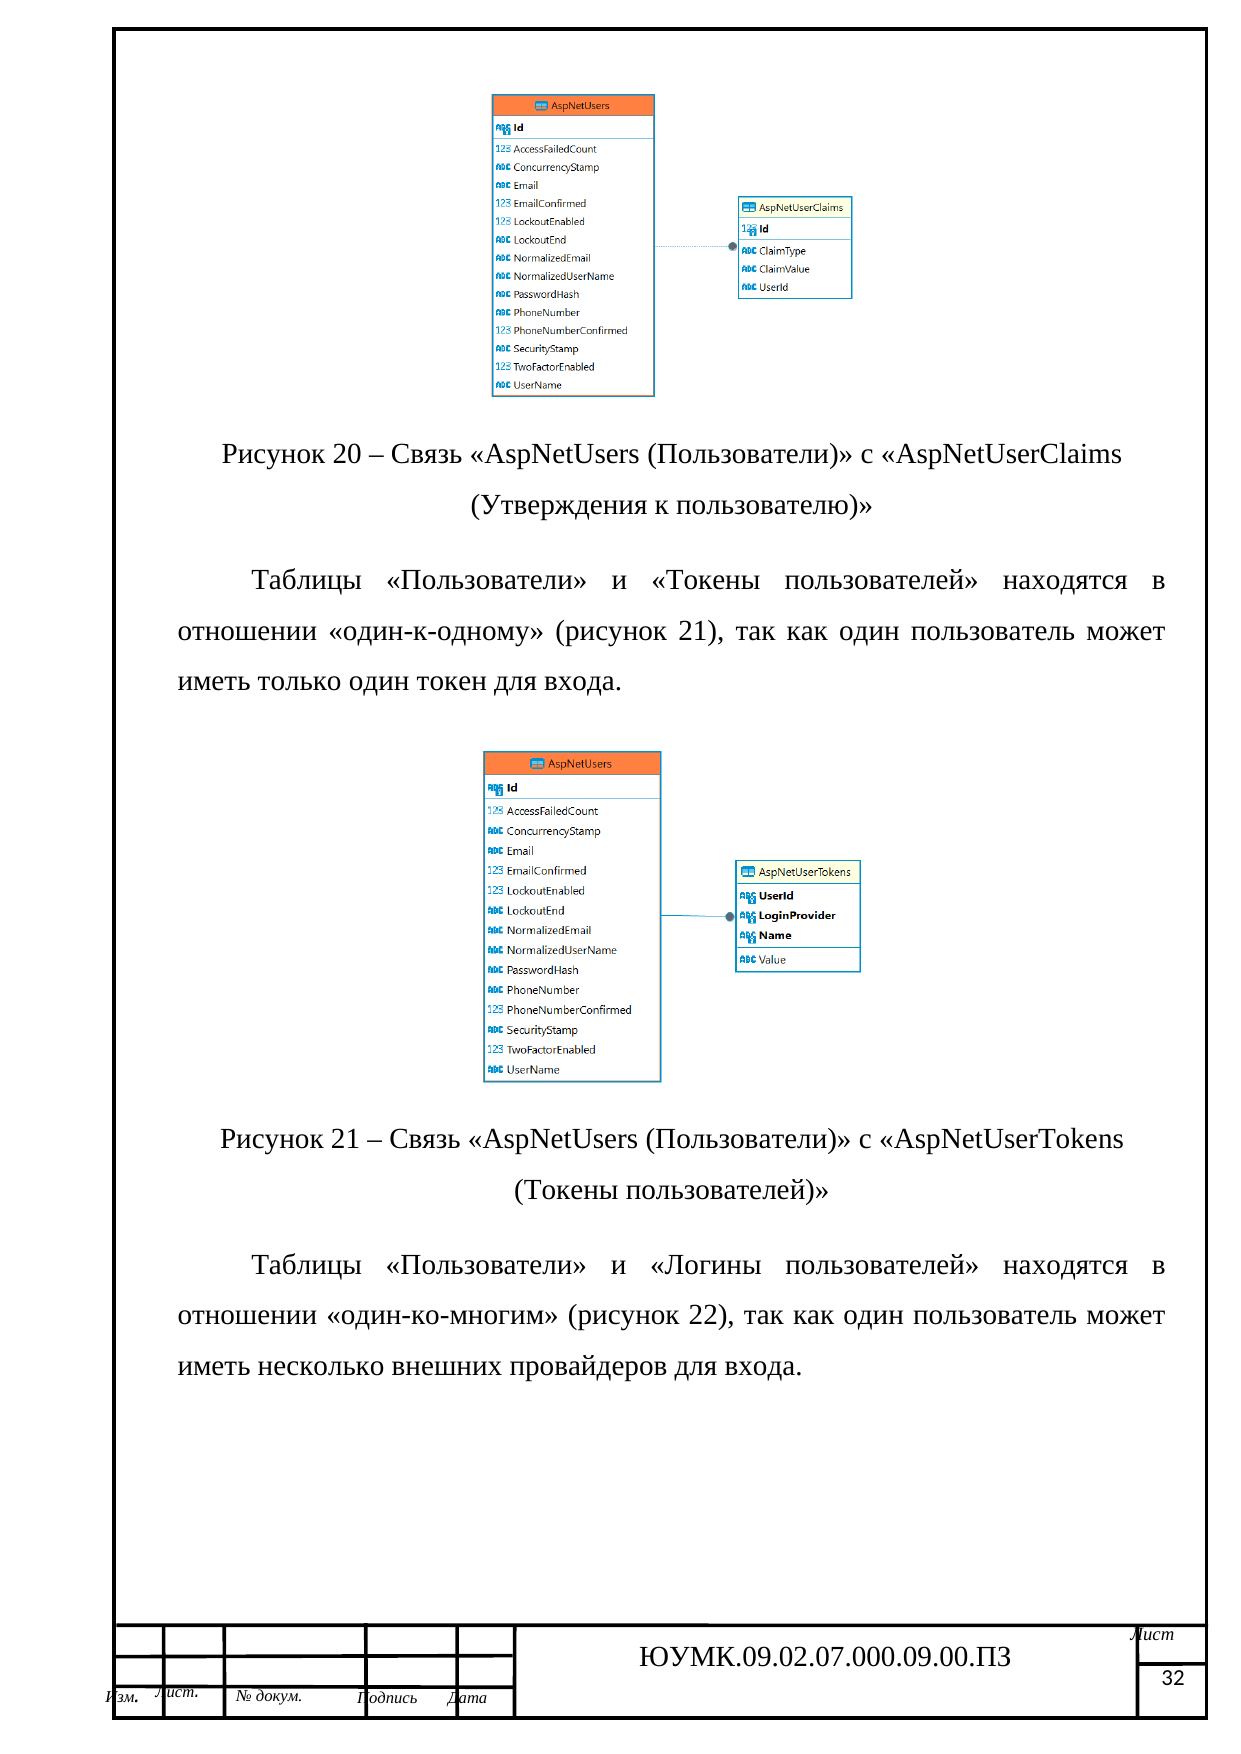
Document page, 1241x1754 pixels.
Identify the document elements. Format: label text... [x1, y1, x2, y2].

text Рисунок 20 – Связь «AspNetUsers (Пользователи)» с «AspNetUserClaims (Утверждения к пользователю)» [177, 437, 1166, 521]
picture [738, 862, 859, 882]
text Рисунок 21 – Связь «AspNetUsers (Пользователи)» с «AspNetUserTokens (Токены пользователей)» [177, 1122, 1166, 1205]
picture [494, 96, 653, 395]
picture [486, 753, 659, 1080]
picture [738, 885, 859, 946]
text Таблицы «Пользователи» и «Логины пользователей» находятся в отношении «один-ко-многим» (рисунок 22), так как один пользователь может иметь несколько внешних провайдеров для входа. [177, 1247, 1166, 1381]
picture [656, 93, 854, 398]
text Таблицы «Пользователи» и «Токены пользователей» находятся в отношении «один-к-одному» (рисунок 21), так как один пользователь может иметь только один токен для входа. [177, 562, 1166, 696]
picture [662, 750, 862, 1083]
picture [738, 949, 859, 970]
